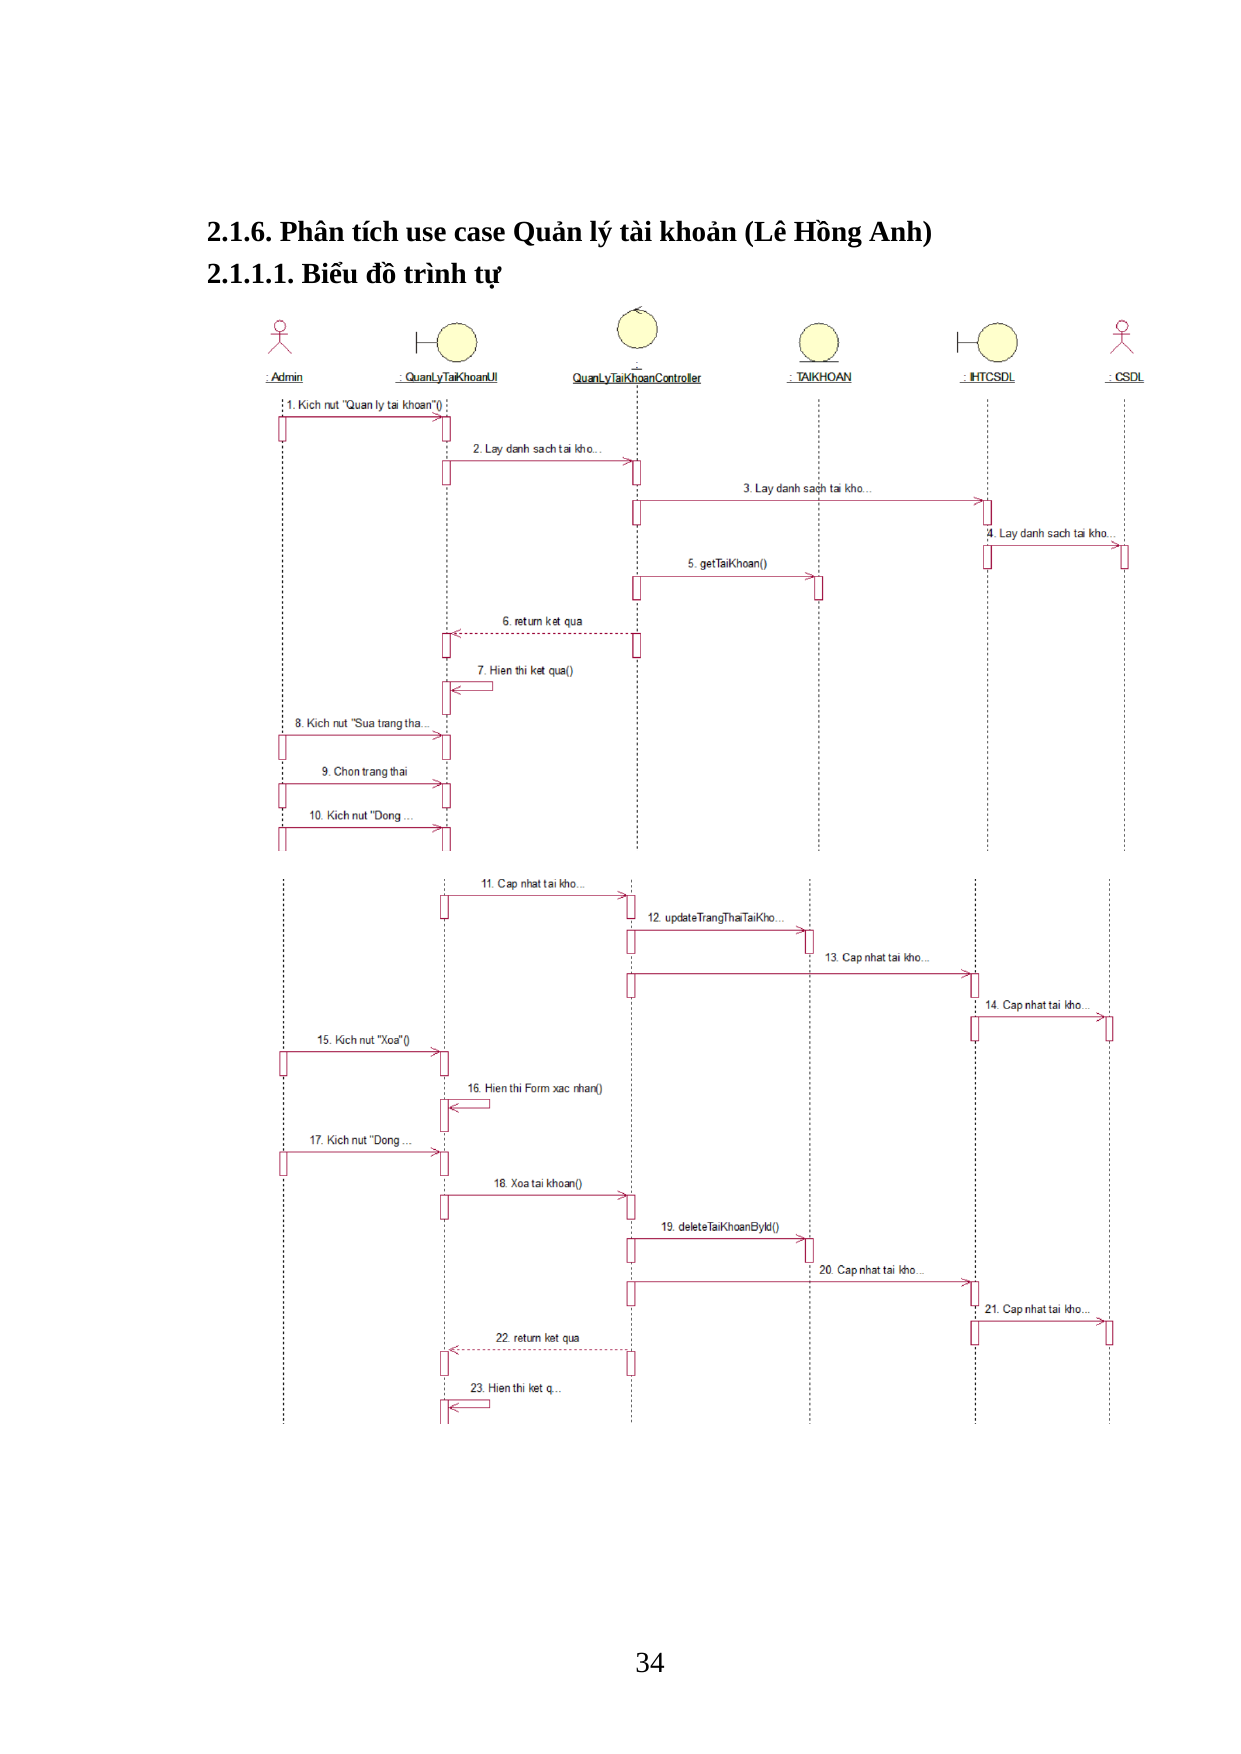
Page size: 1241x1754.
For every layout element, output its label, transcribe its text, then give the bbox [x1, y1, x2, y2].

picture [265, 302, 1152, 851]
subtitle 2.1.6. Phân tích use case Quản lý tài khoản (Lê Hồng Anh) [207, 214, 1093, 248]
picture [265, 879, 1152, 1424]
text 2.1.1.1. Biểu đồ trình tự [207, 256, 1093, 290]
